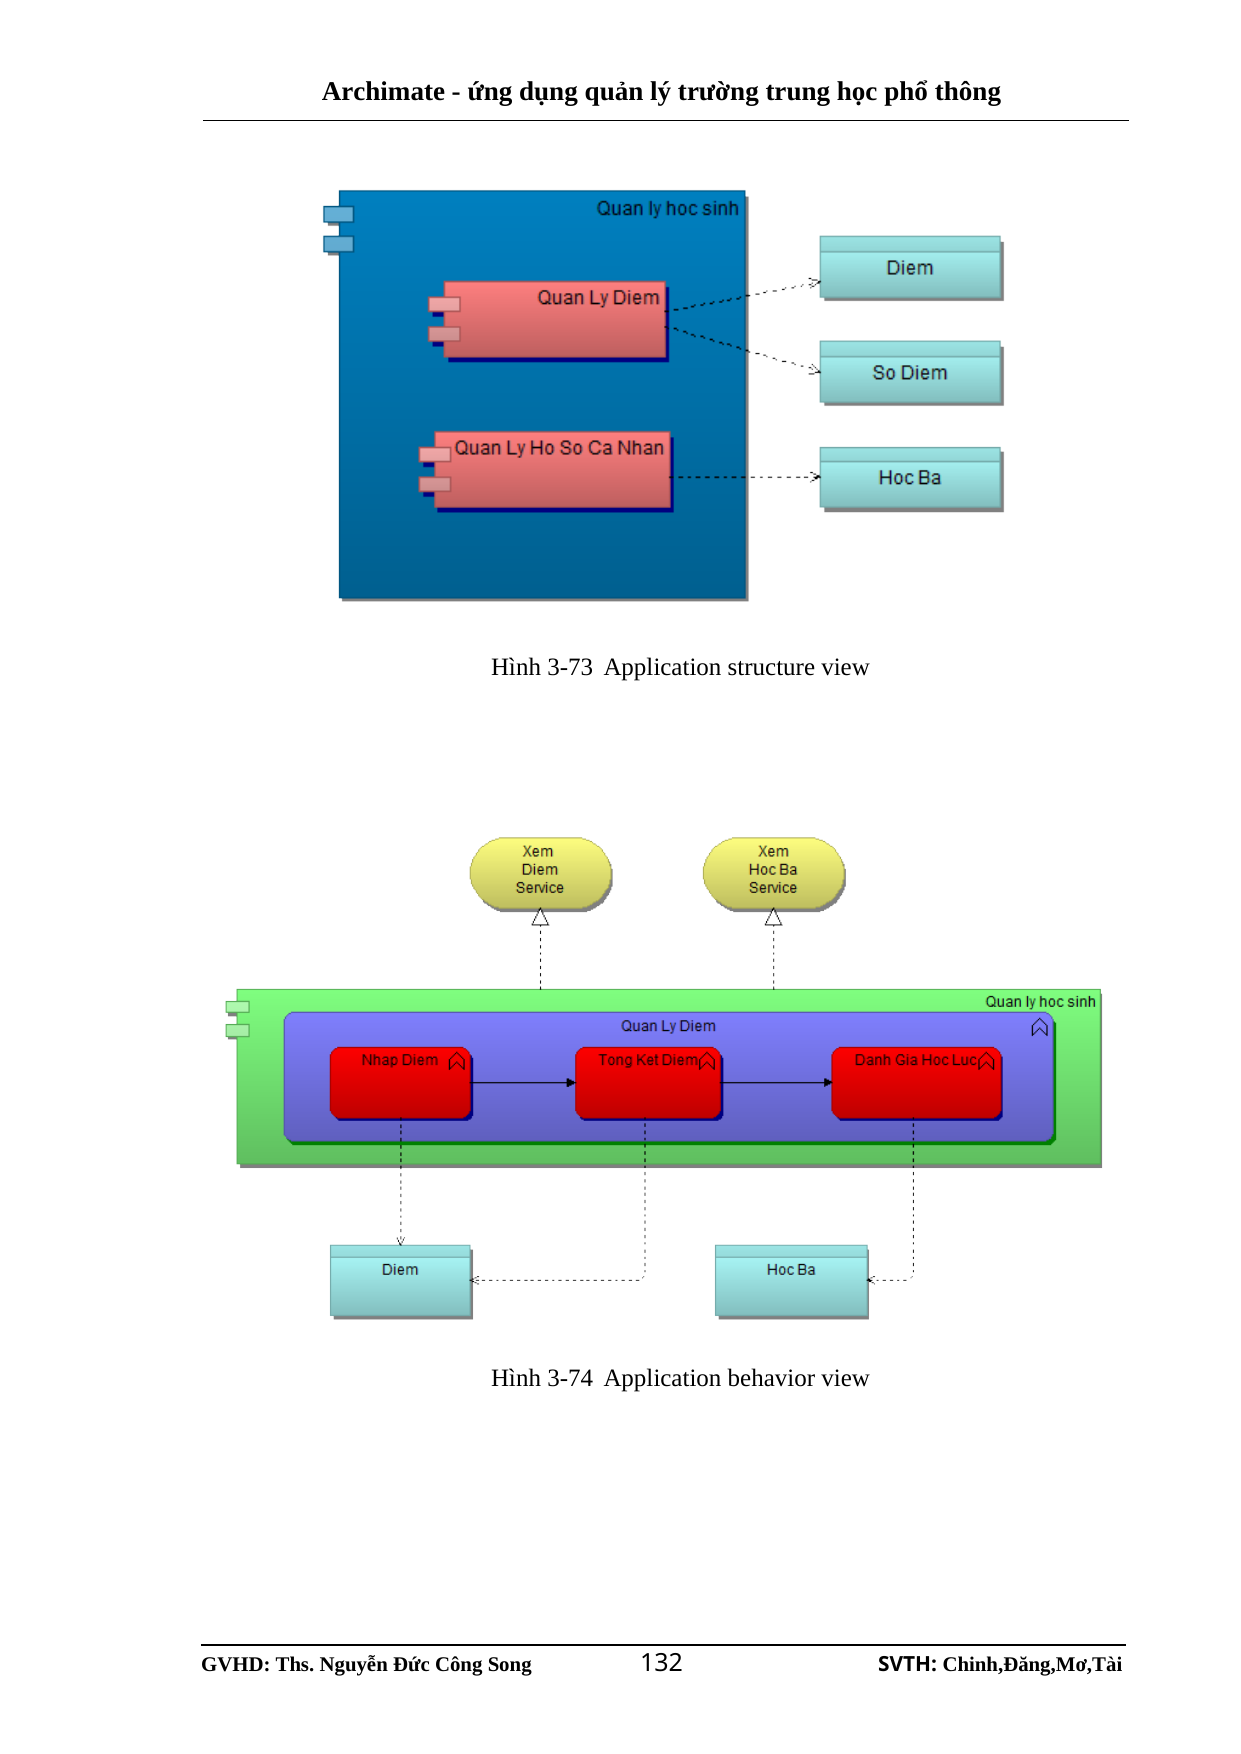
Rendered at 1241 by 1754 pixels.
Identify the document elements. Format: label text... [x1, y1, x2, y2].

picture [292, 159, 1031, 627]
picture [200, 813, 1123, 1338]
text Application behavior view [238, 1363, 1122, 1392]
text Application structure view [238, 652, 1122, 681]
